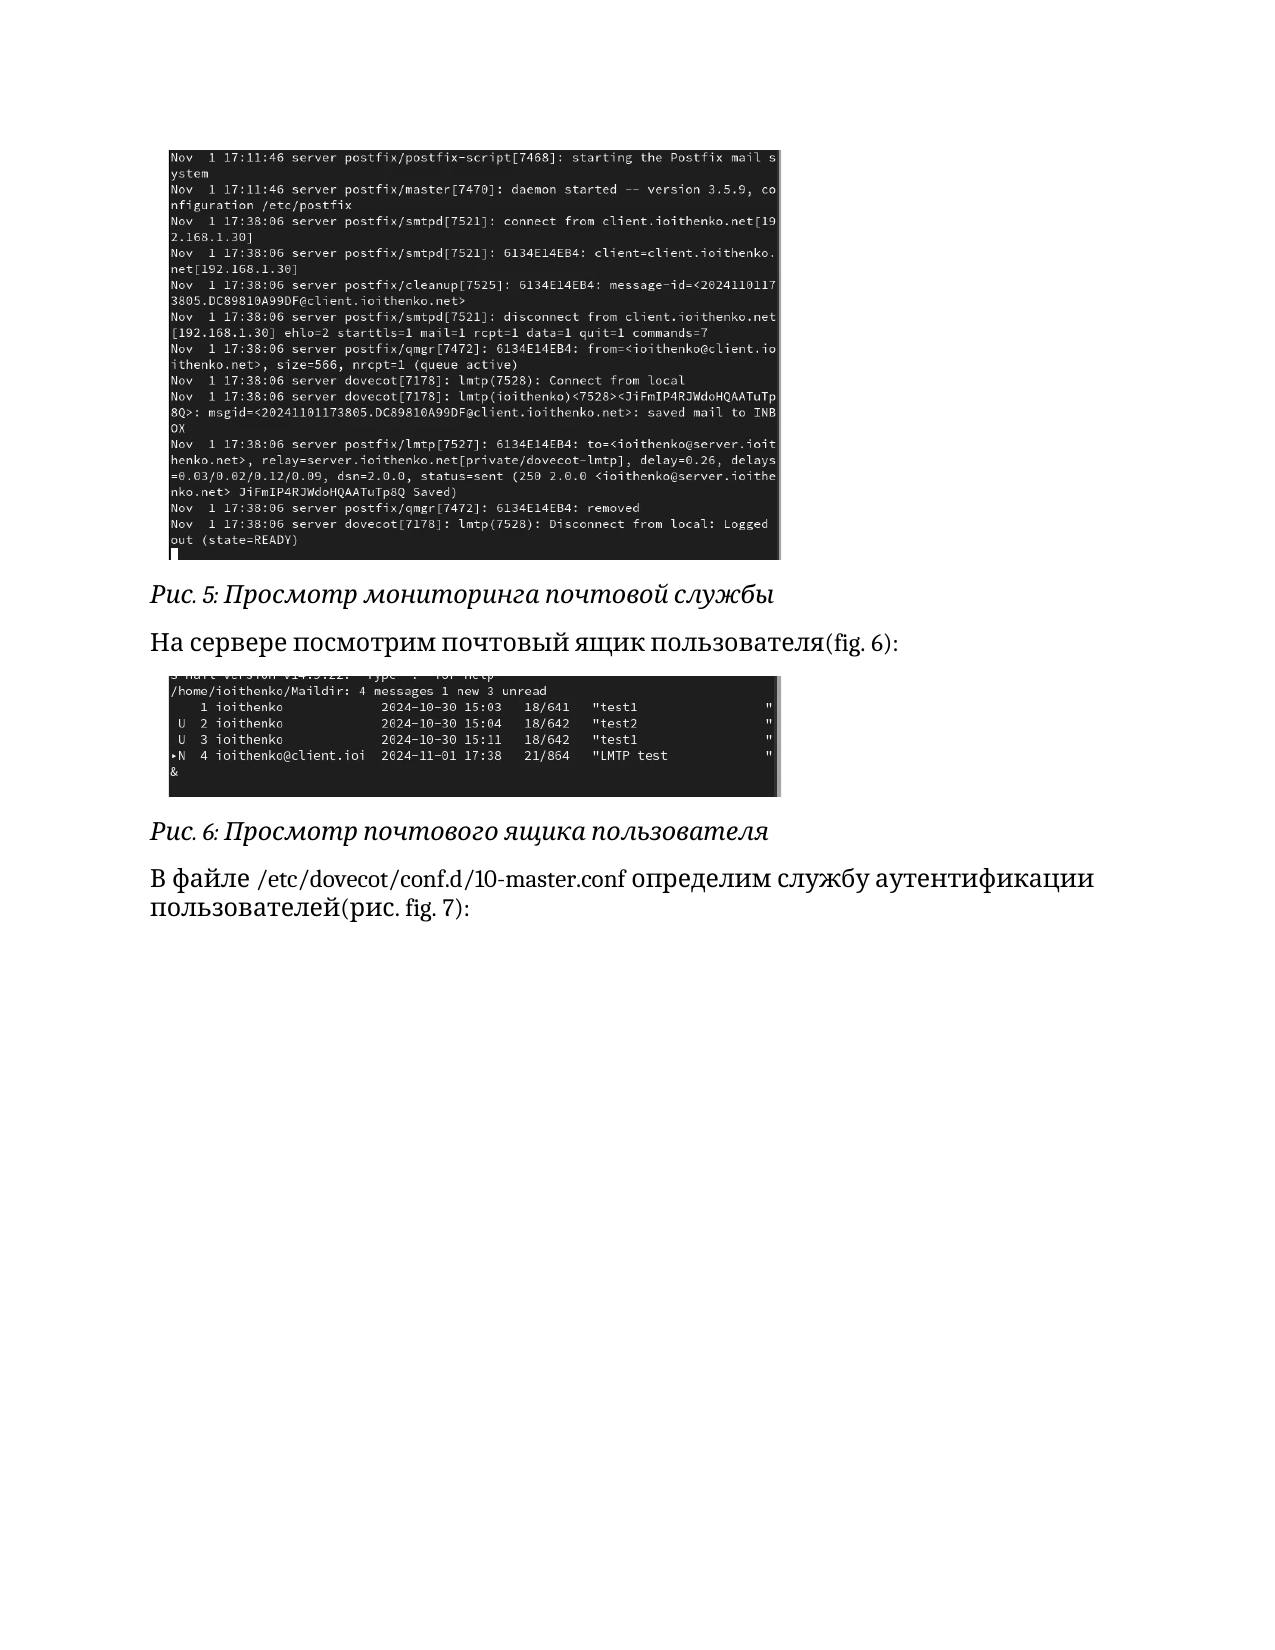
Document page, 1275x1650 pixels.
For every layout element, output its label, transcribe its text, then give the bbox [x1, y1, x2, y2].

text Рис. 6: Просмотр почтового ящика пользователя [150, 818, 1125, 847]
picture [168, 676, 782, 797]
text Рис. 5: Просмотр мониторинга почтовой службы [150, 581, 1125, 610]
text На сервере посмотрим почтовый ящик пользователя(fig. 6): [150, 628, 1125, 657]
picture [168, 150, 782, 560]
text В файле /etc/dovecot/conf.d/10-master.conf определим службу аутентификации пользователей(рис. fig. 7): [150, 865, 1125, 923]
